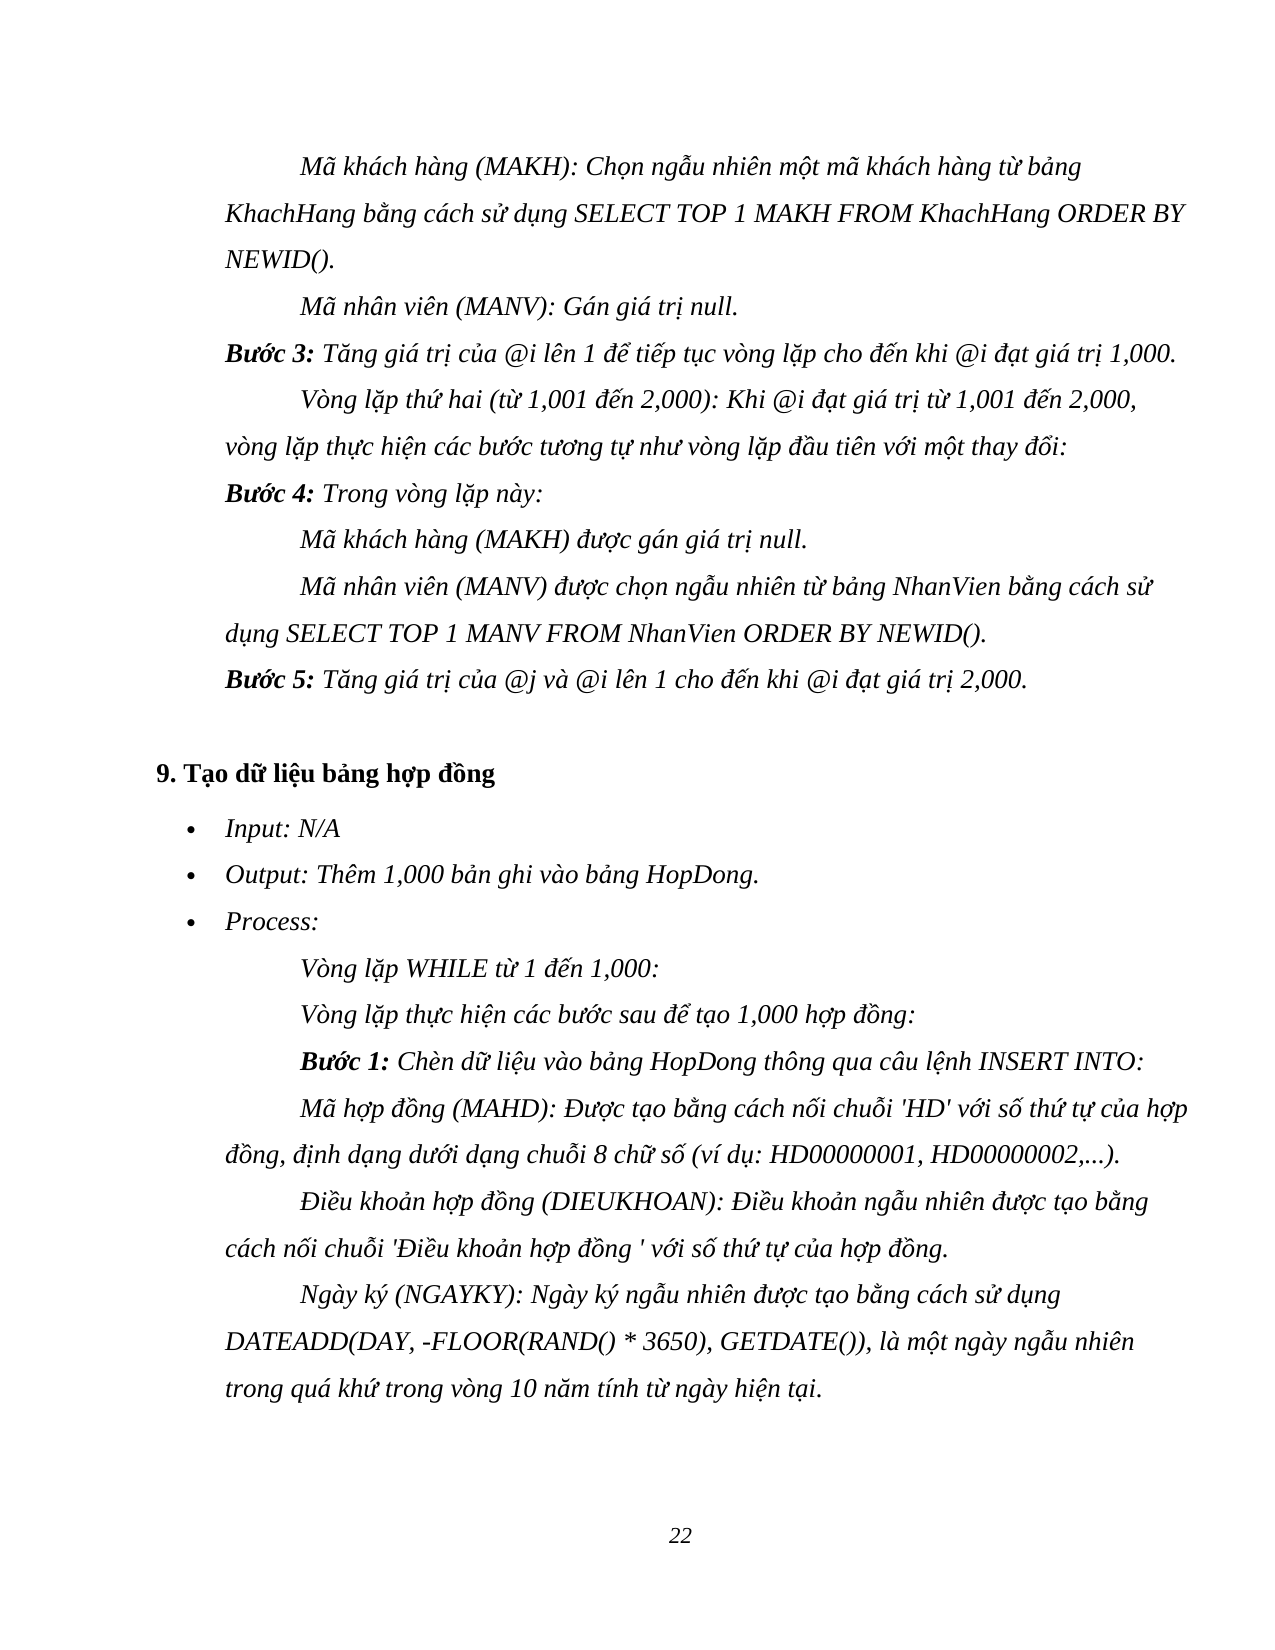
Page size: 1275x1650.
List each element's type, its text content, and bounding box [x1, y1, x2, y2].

text Ngày ký (NGAYKY): Ngày ký ngẫu nhiên được tạo bằng cách sử dụng DATEADD(DAY, -FLOOR(RAND() * 3650), GETDATE()), là một ngày ngẫu nhiên trong quá khứ trong vòng 10 năm tính từ ngày hiện tại. [225, 1278, 1198, 1403]
text Vòng lặp WHILE từ 1 đến 1,000: [225, 952, 1198, 983]
text Mã hợp đồng (MAHD): Được tạo bằng cách nối chuỗi 'HD' với số thứ tự của hợp đồng, định dạng dưới dạng chuỗi 8 chữ số (ví dụ: HD00000001, HD00000002,...). [225, 1092, 1198, 1169]
text Bước 4: Trong vòng lặp này: [225, 477, 1198, 508]
text Mã khách hàng (MAKH) được gán giá trị null. [225, 523, 1198, 554]
text Bước 3: Tăng giá trị của @i lên 1 để tiếp tục vòng lặp cho đến khi @i đạt giá trị 1,000. [225, 337, 1198, 368]
text Mã khách hàng (MAKH): Chọn ngẫu nhiên một mã khách hàng từ bảng KhachHang bằng cách sử dụng SELECT TOP 1 MAKH FROM KhachHang ORDER BY NEWID(). [225, 150, 1198, 274]
text Tạo dữ liệu bảng hợp đồng [150, 757, 1198, 788]
list Input: N/A [187, 812, 1198, 843]
text Bước 5: Tăng giá trị của @j và @i lên 1 cho đến khi @i đạt giá trị 2,000. [225, 663, 1198, 694]
list Output: Thêm 1,000 bản ghi vào bảng HopDong. [187, 858, 1198, 889]
list Process: [187, 905, 1198, 936]
text Vòng lặp thực hiện các bước sau để tạo 1,000 hợp đồng: [225, 998, 1198, 1029]
text Bước 1: Chèn dữ liệu vào bảng HopDong thông qua câu lệnh INSERT INTO: [225, 1045, 1198, 1076]
text Vòng lặp thứ hai (từ 1,001 đến 2,000): Khi @i đạt giá trị từ 1,001 đến 2,000, vòng lặp thực hiện các bước tương tự như vòng lặp đầu tiên với một thay đổi: [225, 383, 1198, 461]
text Điều khoản hợp đồng (DIEUKHOAN): Điều khoản ngẫu nhiên được tạo bằng cách nối chuỗi 'Điều khoản hợp đồng ' với số thứ tự của hợp đồng. [225, 1185, 1198, 1263]
text Mã nhân viên (MANV): Gán giá trị null. [225, 290, 1198, 321]
text Mã nhân viên (MANV) được chọn ngẫu nhiên từ bảng NhanVien bằng cách sử dụng SELECT TOP 1 MANV FROM NhanVien ORDER BY NEWID(). [225, 570, 1198, 648]
